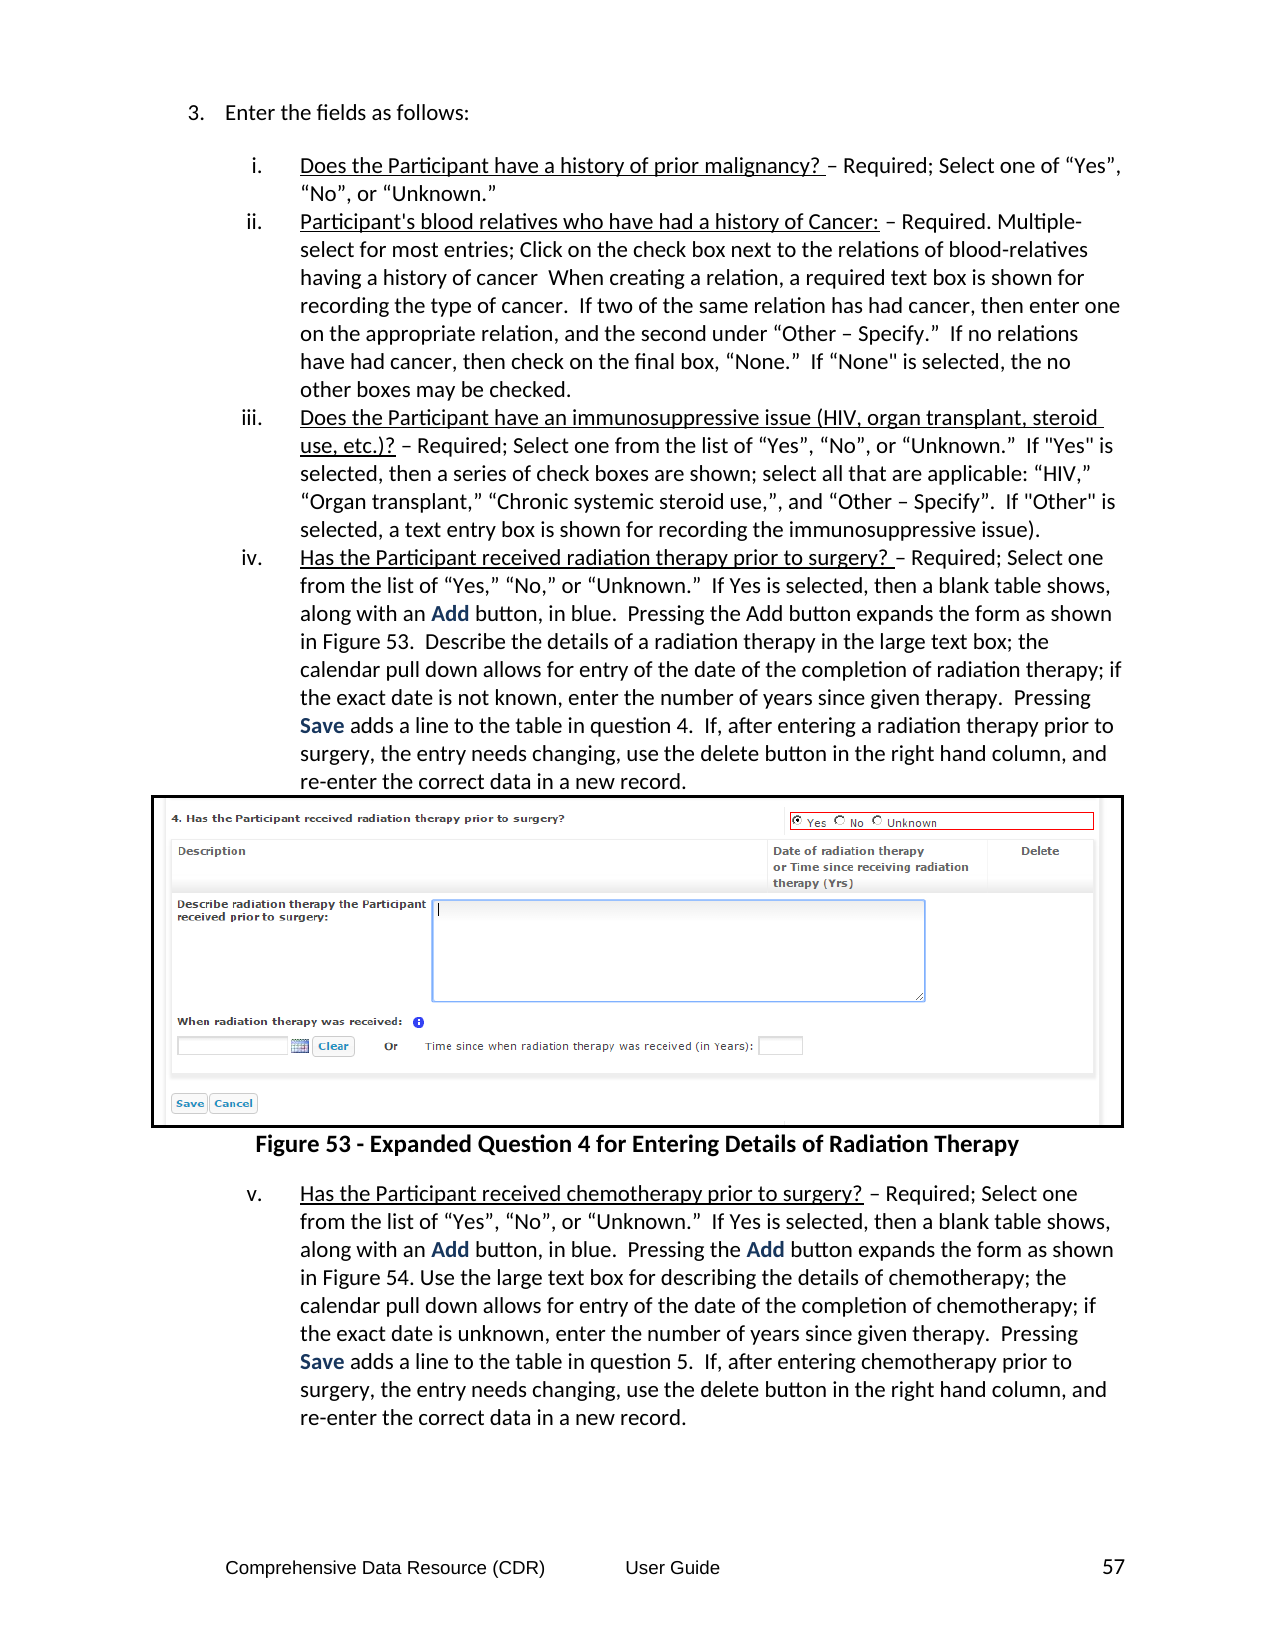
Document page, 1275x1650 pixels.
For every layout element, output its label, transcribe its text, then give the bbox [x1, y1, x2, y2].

list Enter the fields as follows: [187, 98, 1125, 126]
list Does the Participant have a history of prior malignancy? – Required; Select one of “Yes”, “No”, or “Unknown.” [262, 151, 1125, 207]
picture [154, 798, 1121, 1125]
list Participant's blood relatives who have had a history of Cancer: – Required. Multiple-select for most entries; Click on the check box next to the relations of blood-relatives having a history of cancer When creating a relation, a required text box is shown for recording the type of cancer. If two of the same relation has had cancer, then enter one on the appropriate relation, and the second under “Other – Specify.” If no relations have had cancer, then check on the final box, “None.” If “None" is selected, the no other boxes may be checked. [262, 207, 1125, 403]
text Figure 53 - Expanded Question 4 for Entering Details of Radiation Therapy [150, 1128, 1125, 1158]
list Has the Participant received radiation therapy prior to surgery? – Required; Select one from the list of “Yes,” “No,” or “Unknown.” If Yes is selected, then a blank table shows, along with an Add button, in blue. Pressing the Add button expands the form as shown in Figure 53. Describe the details of a radiation therapy in the large text box; the calendar pull down allows for entry of the date of the completion of radiation therapy; if the exact date is not known, enter the number of years since given therapy. Pressing Save adds a line to the table in question 4. If, after entering a radiation therapy prior to surgery, the entry needs changing, use the delete button in the right hand column, and re-enter the correct data in a new record. [262, 543, 1125, 795]
list Does the Participant have an immunosuppressive issue (HIV, organ transplant, steroid use, etc.)? – Required; Select one from the list of “Yes”, “No”, or “Unknown.” If "Yes" is selected, then a series of check boxes are shown; select all that are applicable: “HIV,” “Organ transplant,” “Chronic systemic steroid use,”, and “Other – Specify”. If "Other" is selected, a text entry box is shown for recording the immunosuppressive issue). [262, 403, 1125, 543]
list Has the Participant received chemotherapy prior to surgery? – Required; Select one from the list of “Yes”, “No”, or “Unknown.” If Yes is selected, then a blank table shows, along with an Add button, in blue. Pressing the Add button expands the form as shown in Figure 54. Use the large text box for describing the details of chemotherapy; the calendar pull down allows for entry of the date of the completion of chemotherapy; if the exact date is unknown, enter the number of years since given therapy. Pressing Save adds a line to the table in question 5. If, after entering chemotherapy prior to surgery, the entry needs changing, use the delete button in the right hand column, and re-enter the correct data in a new record. [262, 1179, 1125, 1432]
